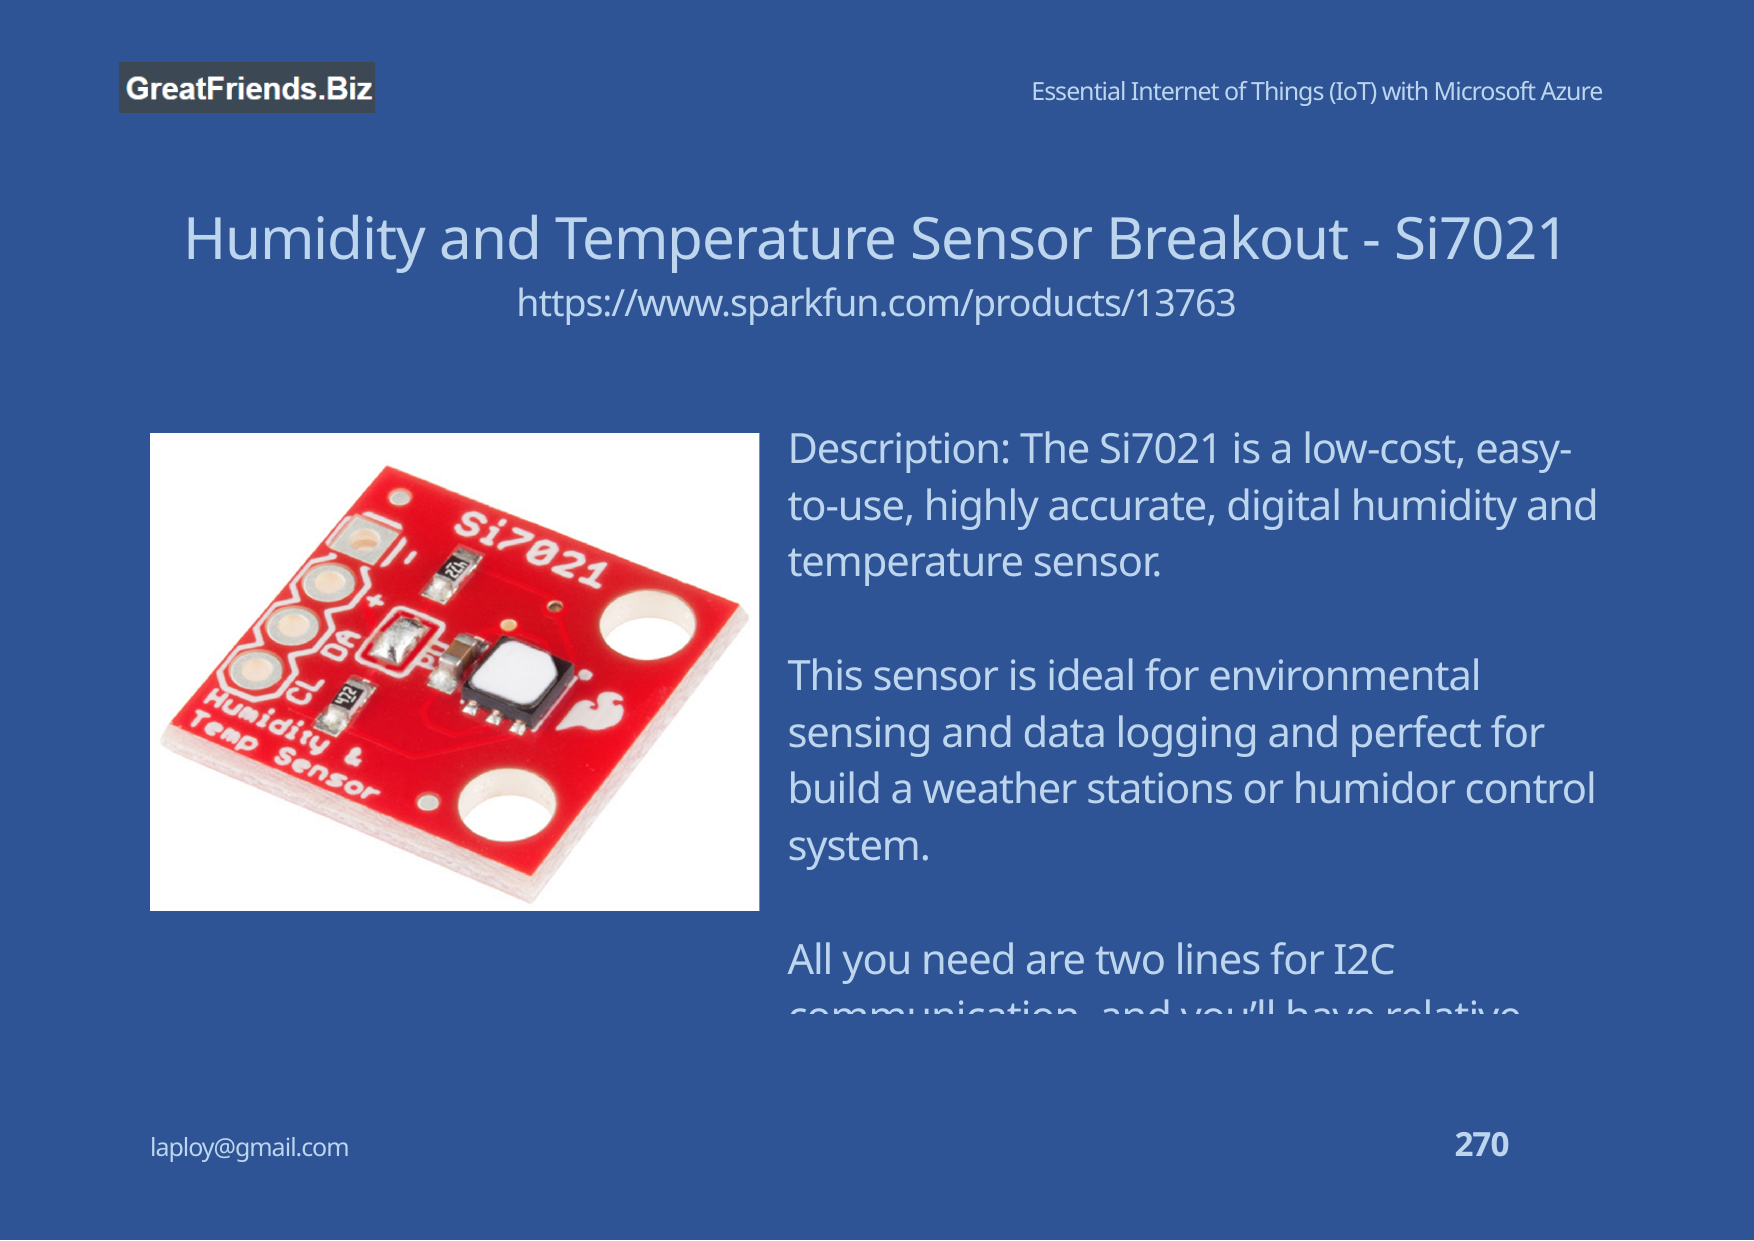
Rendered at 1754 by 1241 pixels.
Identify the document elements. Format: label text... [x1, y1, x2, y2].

title Humidity and Temperature Sensor Breakout - Si7021 [150, 197, 1604, 276]
picture [150, 433, 760, 911]
title https://www.sparkfun.com/products/13763 [150, 276, 1604, 327]
picture [118, 62, 375, 113]
